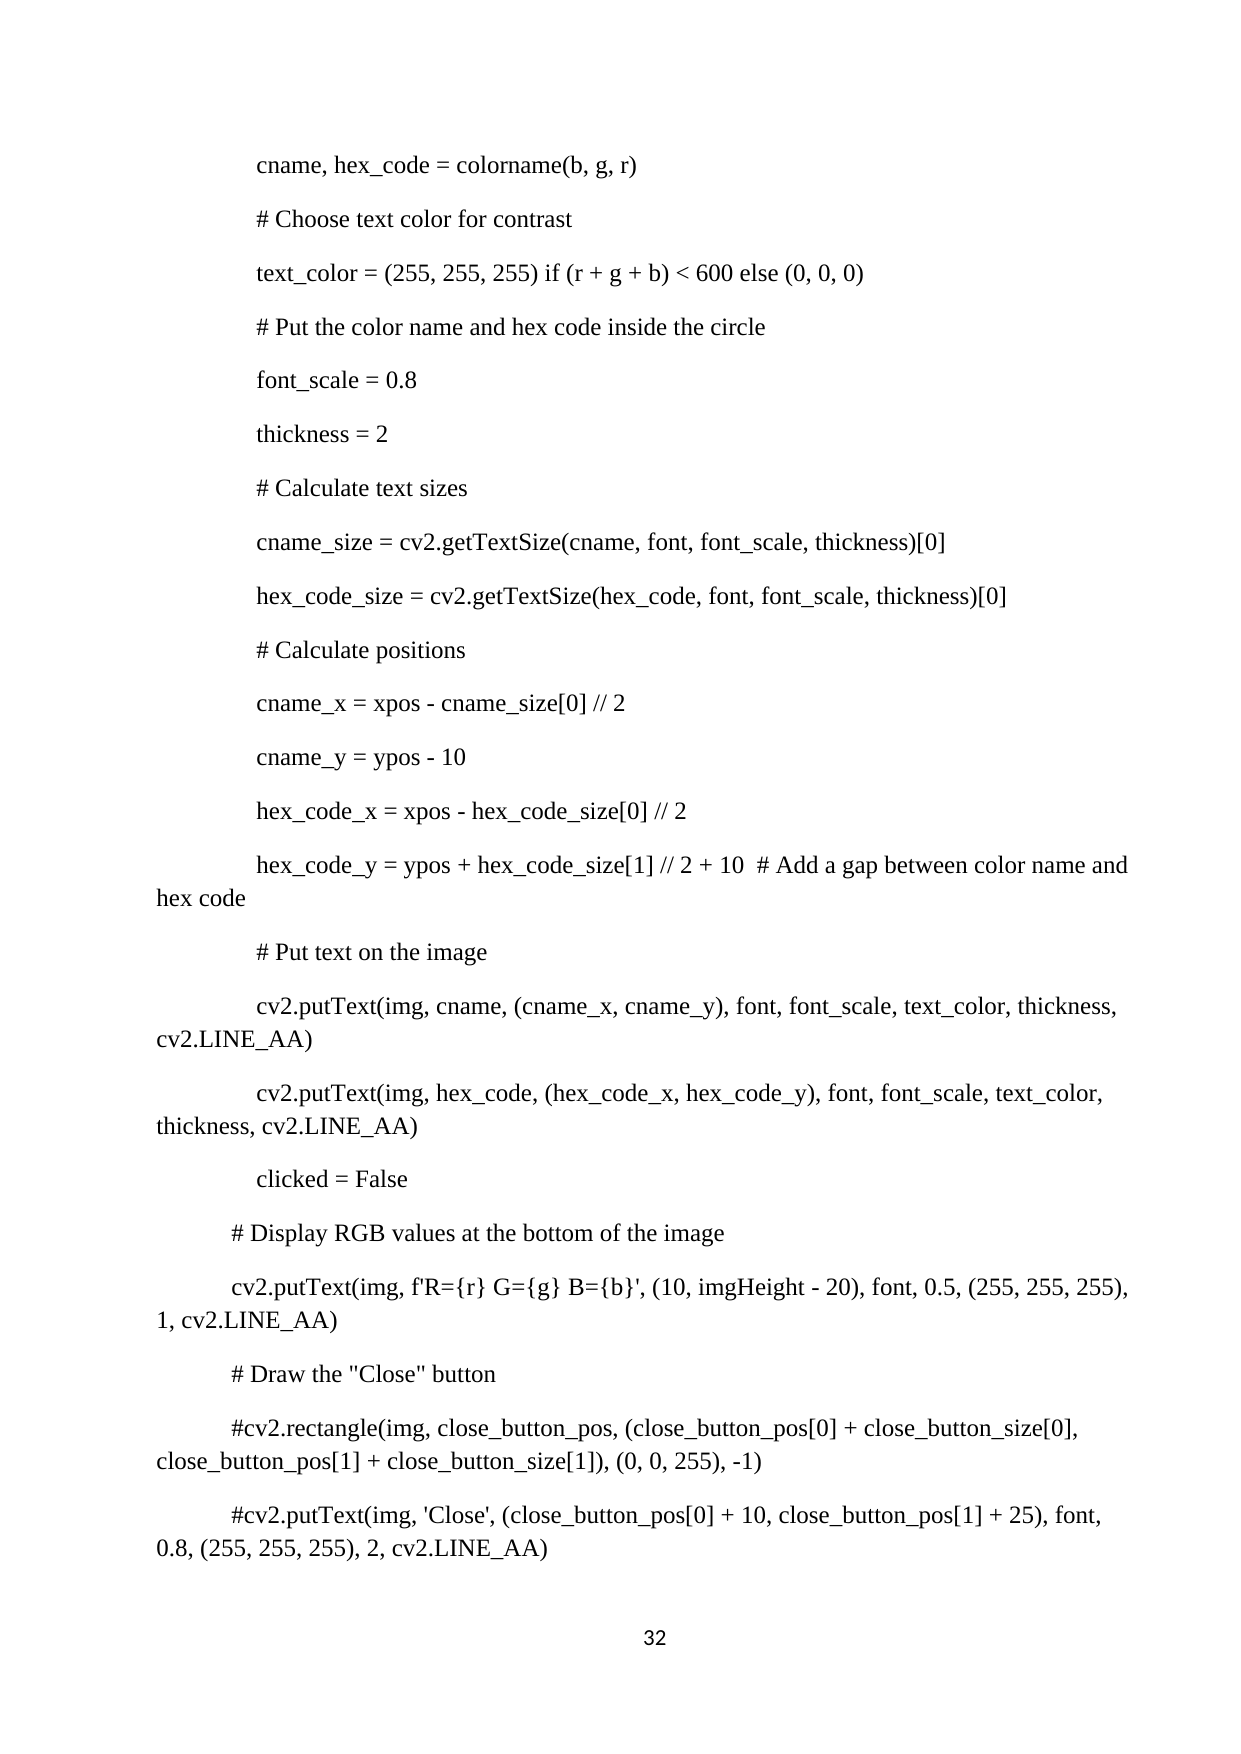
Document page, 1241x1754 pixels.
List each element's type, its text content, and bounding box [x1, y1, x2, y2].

text # Draw the "Close" button [156, 1359, 1129, 1388]
text cv2.putText(img, cname, (cname_x, cname_y), font, font_scale, text_color, thickness, cv2.LINE_AA) [156, 991, 1129, 1053]
text # Choose text color for contrast [156, 204, 1129, 233]
text # Put text on the image [156, 937, 1129, 966]
text #cv2.rectangle(img, close_button_pos, (close_button_pos[0] + close_button_size[0], close_button_pos[1] + close_button_size[1]), (0, 0, 255), -1) [156, 1413, 1129, 1475]
text # Display RGB values at the bottom of the image [156, 1218, 1129, 1247]
text thickness = 2 [156, 419, 1129, 448]
text hex_code_size = cv2.getTextSize(hex_code, font, font_scale, thickness)[0] [156, 581, 1129, 609]
text cname_x = xpos - cname_size[0] // 2 [156, 688, 1129, 717]
text # Put the color name and hex code inside the circle [156, 312, 1129, 340]
text # Calculate positions [156, 635, 1129, 663]
text clicked = False [156, 1164, 1129, 1193]
text cname, hex_code = colorname(b, g, r) [156, 150, 1129, 179]
text #cv2.putText(img, 'Close', (close_button_pos[0] + 10, close_button_pos[1] + 25), font, 0.8, (255, 255, 255), 2, cv2.LINE_AA) [156, 1500, 1129, 1562]
text hex_code_y = ypos + hex_code_size[1] // 2 + 10 # Add a gap between color name and hex code [156, 850, 1129, 912]
text text_color = (255, 255, 255) if (r + g + b) < 600 else (0, 0, 0) [156, 258, 1129, 286]
text font_scale = 0.8 [156, 365, 1129, 394]
text hex_code_x = xpos - hex_code_size[0] // 2 [156, 796, 1129, 825]
text cv2.putText(img, f'R={r} G={g} B={b}', (10, imgHeight - 20), font, 0.5, (255, 255, 255), 1, cv2.LINE_AA) [156, 1272, 1129, 1334]
text # Calculate text sizes [156, 473, 1129, 502]
text cname_y = ypos - 10 [156, 742, 1129, 771]
text cname_size = cv2.getTextSize(cname, font, font_scale, thickness)[0] [156, 527, 1129, 556]
text cv2.putText(img, hex_code, (hex_code_x, hex_code_y), font, font_scale, text_color, thickness, cv2.LINE_AA) [156, 1078, 1129, 1139]
